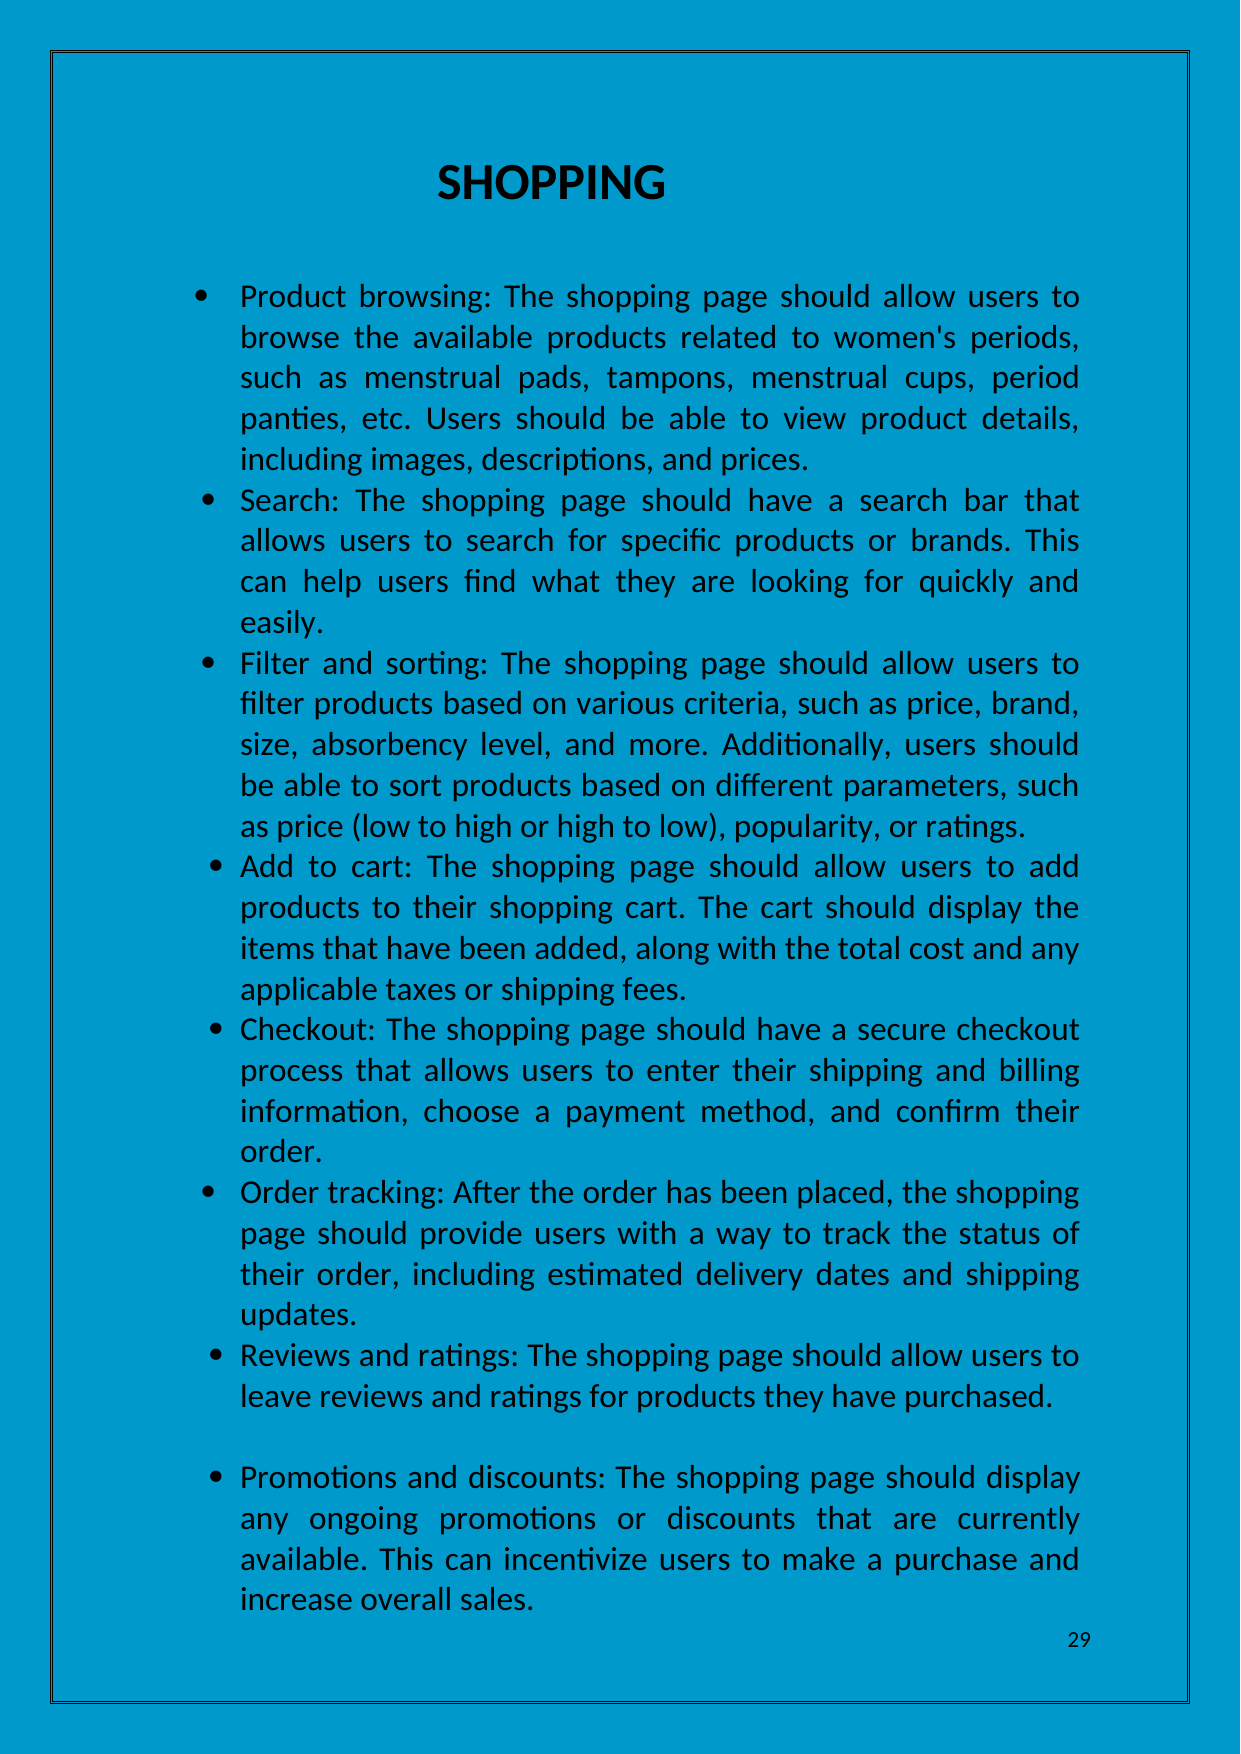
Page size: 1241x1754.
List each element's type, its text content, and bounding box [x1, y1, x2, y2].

list Add to cart: The shopping page should allow users to add products to their shopping cart. The cart should display the items that have been added, along with the total cost and any applicable taxes or shipping fees. [210, 845, 1081, 1008]
list Order tracking: After the order has been placed, the shopping page should provide users with a way to track the status of their order, including estimated delivery dates and shipping updates. [202, 1171, 1081, 1334]
subtitle SHOPPING [165, 150, 863, 212]
list Checkout: The shopping page should have a secure checkout process that allows users to enter their shipping and billing information, choose a payment method, and confirm their order. [210, 1008, 1081, 1171]
list Reviews and ratings: The shopping page should allow users to leave reviews and ratings for products they have purchased. [210, 1334, 1081, 1416]
list Promotions and discounts: The shopping page should display any ongoing promotions or discounts that are currently available. This can incentivize users to make a purchase and increase overall sales. [210, 1456, 1081, 1619]
list Search: The shopping page should have a search bar that allows users to search for specific products or brands. This can help users find what they are looking for quickly and easily. [202, 479, 1081, 642]
list Product browsing: The shopping page should allow users to browse the available products related to women's periods, such as menstrual pads, tampons, menstrual cups, period panties, etc. Users should be able to view product details, including images, descriptions, and prices. [195, 275, 1081, 479]
list Filter and sorting: The shopping page should allow users to filter products based on various criteria, such as price, brand, size, absorbency level, and more. Additionally, users should be able to sort products based on different parameters, such as price (low to high or high to low), popularity, or ratings. [202, 642, 1081, 845]
